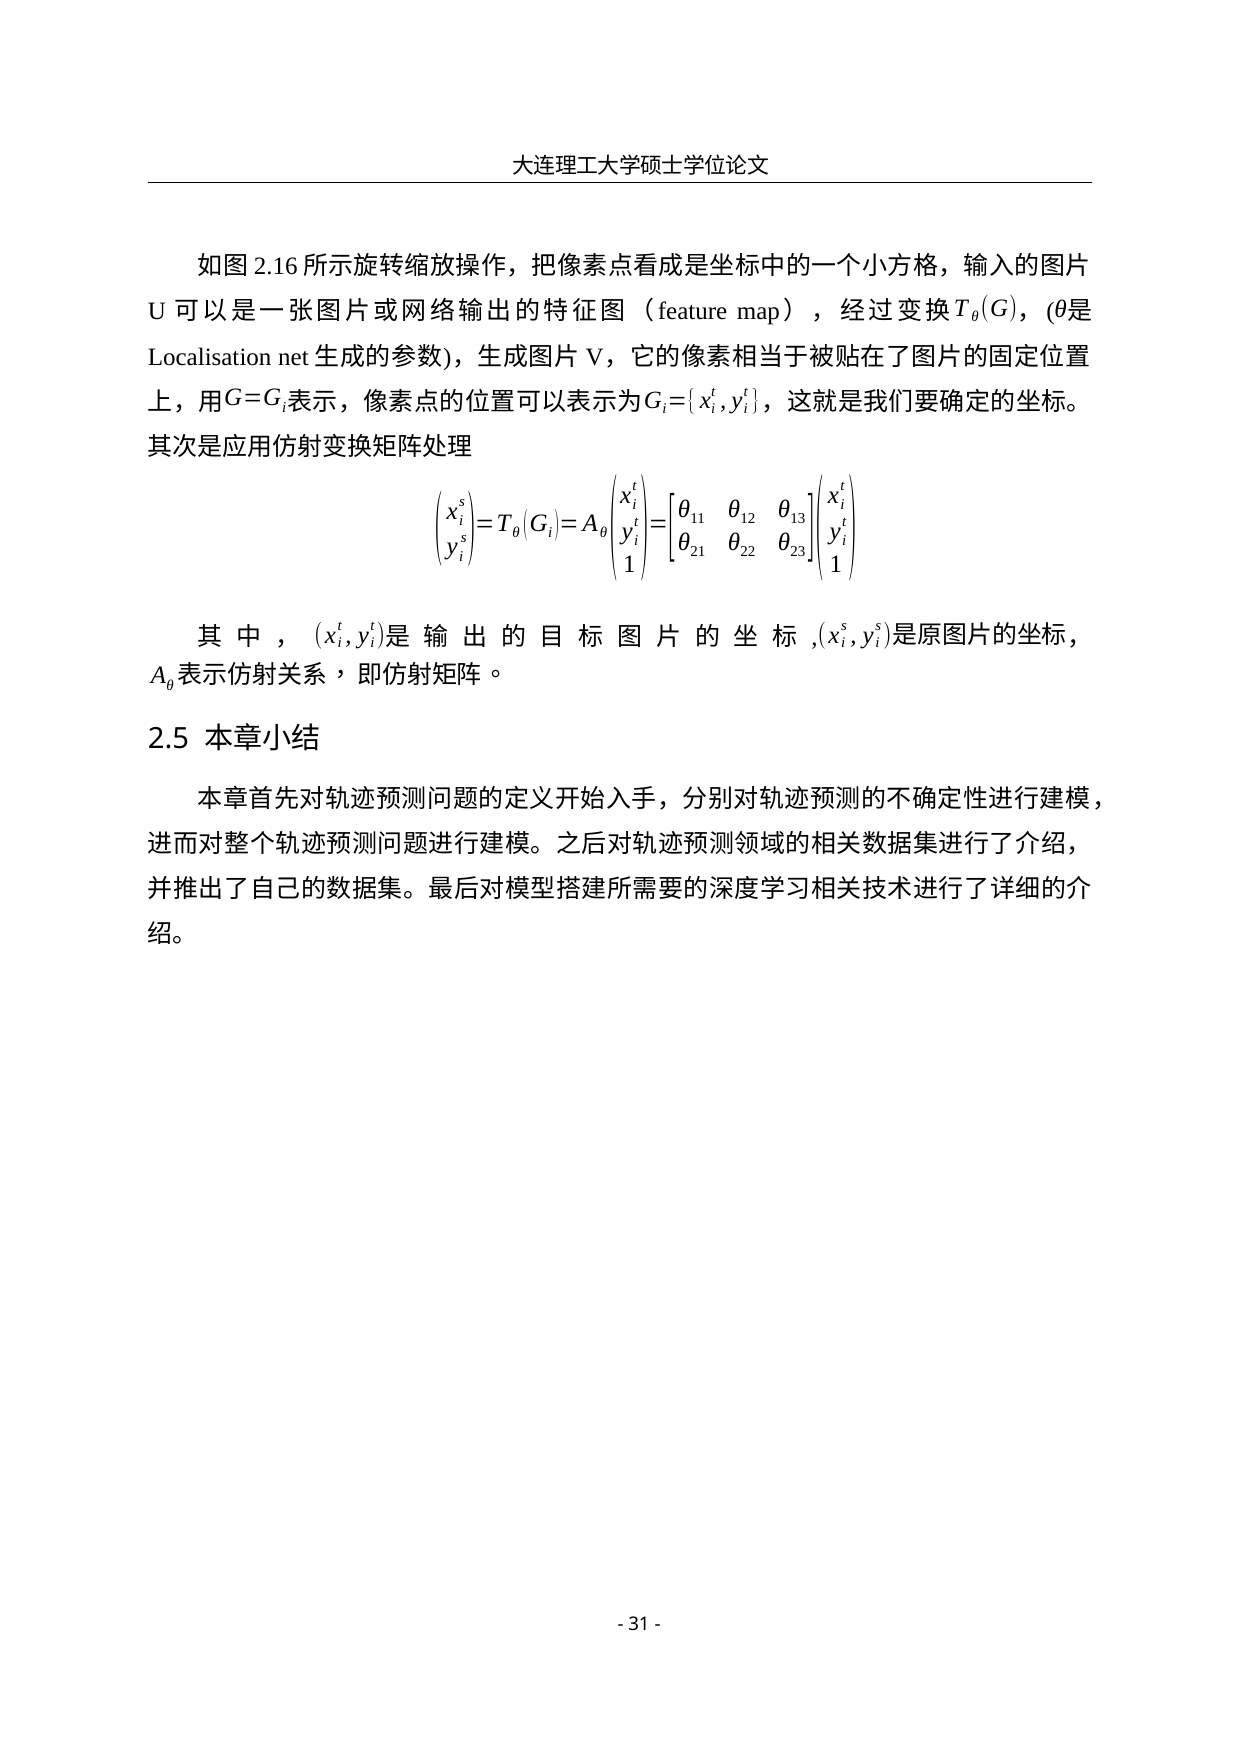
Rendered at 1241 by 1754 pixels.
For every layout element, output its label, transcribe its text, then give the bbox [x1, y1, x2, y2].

text 其中，是输出的目标图片的坐标,， [148, 616, 1092, 695]
text 如图2.16所示旋转缩放操作，把像素点看成是坐标中的一个小方格，输入的图片U可以是一张图片或网络输出的特征图（feature map），经过变换，(是Localisation net生成的参数)，生成图片V，它的像素相当于被贴在了图片的固定位置上，用表示，像素点的位置可以表示为，这就是我们要确定的坐标。其次是应用仿射变换矩阵处理 [148, 246, 1092, 463]
subtitle 2.5 本章小结 [148, 714, 1092, 757]
text 本章首先对轨迹预测问题的定义开始入手，分别对轨迹预测的不确定性进行建模，进而对整个轨迹预测问题进行建模。之后对轨迹预测领域的相关数据集进行了介绍，并推出了自己的数据集。最后对模型搭建所需要的深度学习相关技术进行了详细的介绍。 [148, 778, 1092, 950]
